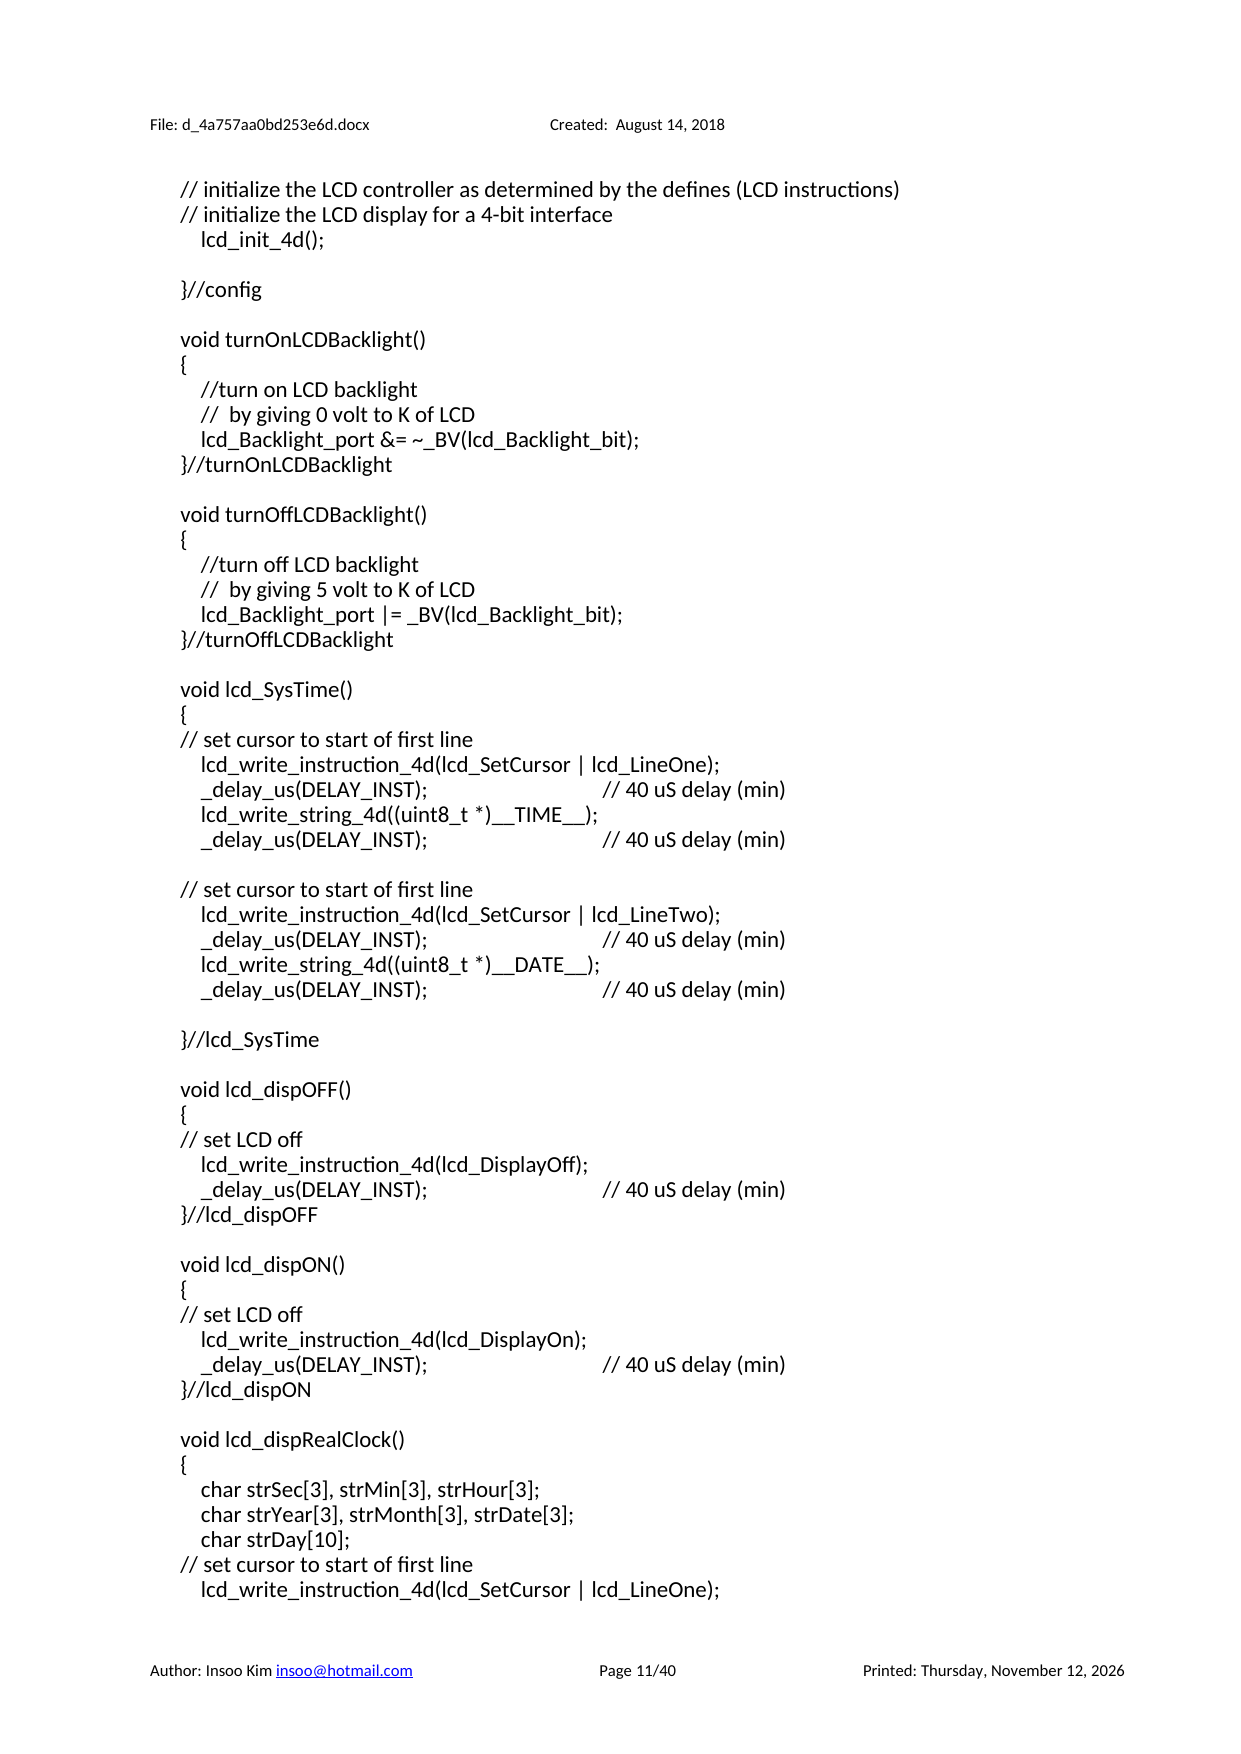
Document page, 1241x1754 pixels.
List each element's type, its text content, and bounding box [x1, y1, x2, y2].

text char strDay[10]; [180, 1527, 1090, 1552]
text // set cursor to start of first line [180, 727, 1090, 752]
text lcd_write_instruction_4d(lcd_DisplayOn); [180, 1327, 1090, 1352]
text lcd_Backlight_port &= ~_BV(lcd_Backlight_bit); [180, 427, 1090, 452]
text _delay_us(DELAY_INST); // 40 uS delay (min) [180, 927, 1090, 952]
text // initialize the LCD display for a 4-bit interface [180, 202, 1090, 227]
text char strSec[3], strMin[3], strHour[3]; [180, 1477, 1090, 1502]
text void lcd_dispON() [180, 1252, 1090, 1277]
text // set cursor to start of first line [180, 1552, 1090, 1577]
text lcd_write_string_4d((uint8_t *)__DATE__); [180, 952, 1090, 977]
text char strYear[3], strMonth[3], strDate[3]; [180, 1502, 1090, 1527]
text // set LCD off [180, 1127, 1090, 1152]
text lcd_write_instruction_4d(lcd_DisplayOff); [180, 1152, 1090, 1177]
text void lcd_SysTime() [180, 677, 1090, 702]
text { [180, 1452, 1090, 1477]
text lcd_init_4d(); [180, 227, 1090, 252]
text }//lcd_dispOFF [180, 1202, 1090, 1227]
text _delay_us(DELAY_INST); // 40 uS delay (min) [180, 1352, 1090, 1377]
text lcd_write_instruction_4d(lcd_SetCursor | lcd_LineTwo); [180, 902, 1090, 927]
text // set LCD off [180, 1302, 1090, 1327]
text lcd_Backlight_port |= _BV(lcd_Backlight_bit); [180, 602, 1090, 627]
text { [180, 352, 1090, 377]
text _delay_us(DELAY_INST); // 40 uS delay (min) [180, 977, 1090, 1002]
text { [180, 1277, 1090, 1302]
text _delay_us(DELAY_INST); // 40 uS delay (min) [180, 827, 1090, 852]
text }//config [180, 277, 1090, 302]
text { [180, 527, 1090, 552]
text _delay_us(DELAY_INST); // 40 uS delay (min) [180, 1177, 1090, 1202]
text void lcd_dispOFF() [180, 1077, 1090, 1102]
text void turnOffLCDBacklight() [180, 502, 1090, 527]
text // set cursor to start of first line [180, 877, 1090, 902]
text void turnOnLCDBacklight() [180, 327, 1090, 352]
text }//turnOffLCDBacklight [180, 627, 1090, 652]
text }//lcd_SysTime [180, 1027, 1090, 1052]
text lcd_write_instruction_4d(lcd_SetCursor | lcd_LineOne); [180, 752, 1090, 777]
text _delay_us(DELAY_INST); // 40 uS delay (min) [180, 777, 1090, 802]
text lcd_write_string_4d((uint8_t *)__TIME__); [180, 802, 1090, 827]
text void lcd_dispRealClock() [180, 1427, 1090, 1452]
text // by giving 5 volt to K of LCD [180, 577, 1090, 602]
text lcd_write_instruction_4d(lcd_SetCursor | lcd_LineOne); [180, 1577, 1090, 1602]
text //turn on LCD backlight [180, 377, 1090, 402]
text { [180, 702, 1090, 727]
text // initialize the LCD controller as determined by the defines (LCD instructions) [180, 177, 1090, 202]
text }//lcd_dispON [180, 1377, 1090, 1402]
text { [180, 1102, 1090, 1127]
text // by giving 0 volt to K of LCD [180, 402, 1090, 427]
text }//turnOnLCDBacklight [180, 452, 1090, 477]
text //turn off LCD backlight [180, 552, 1090, 577]
